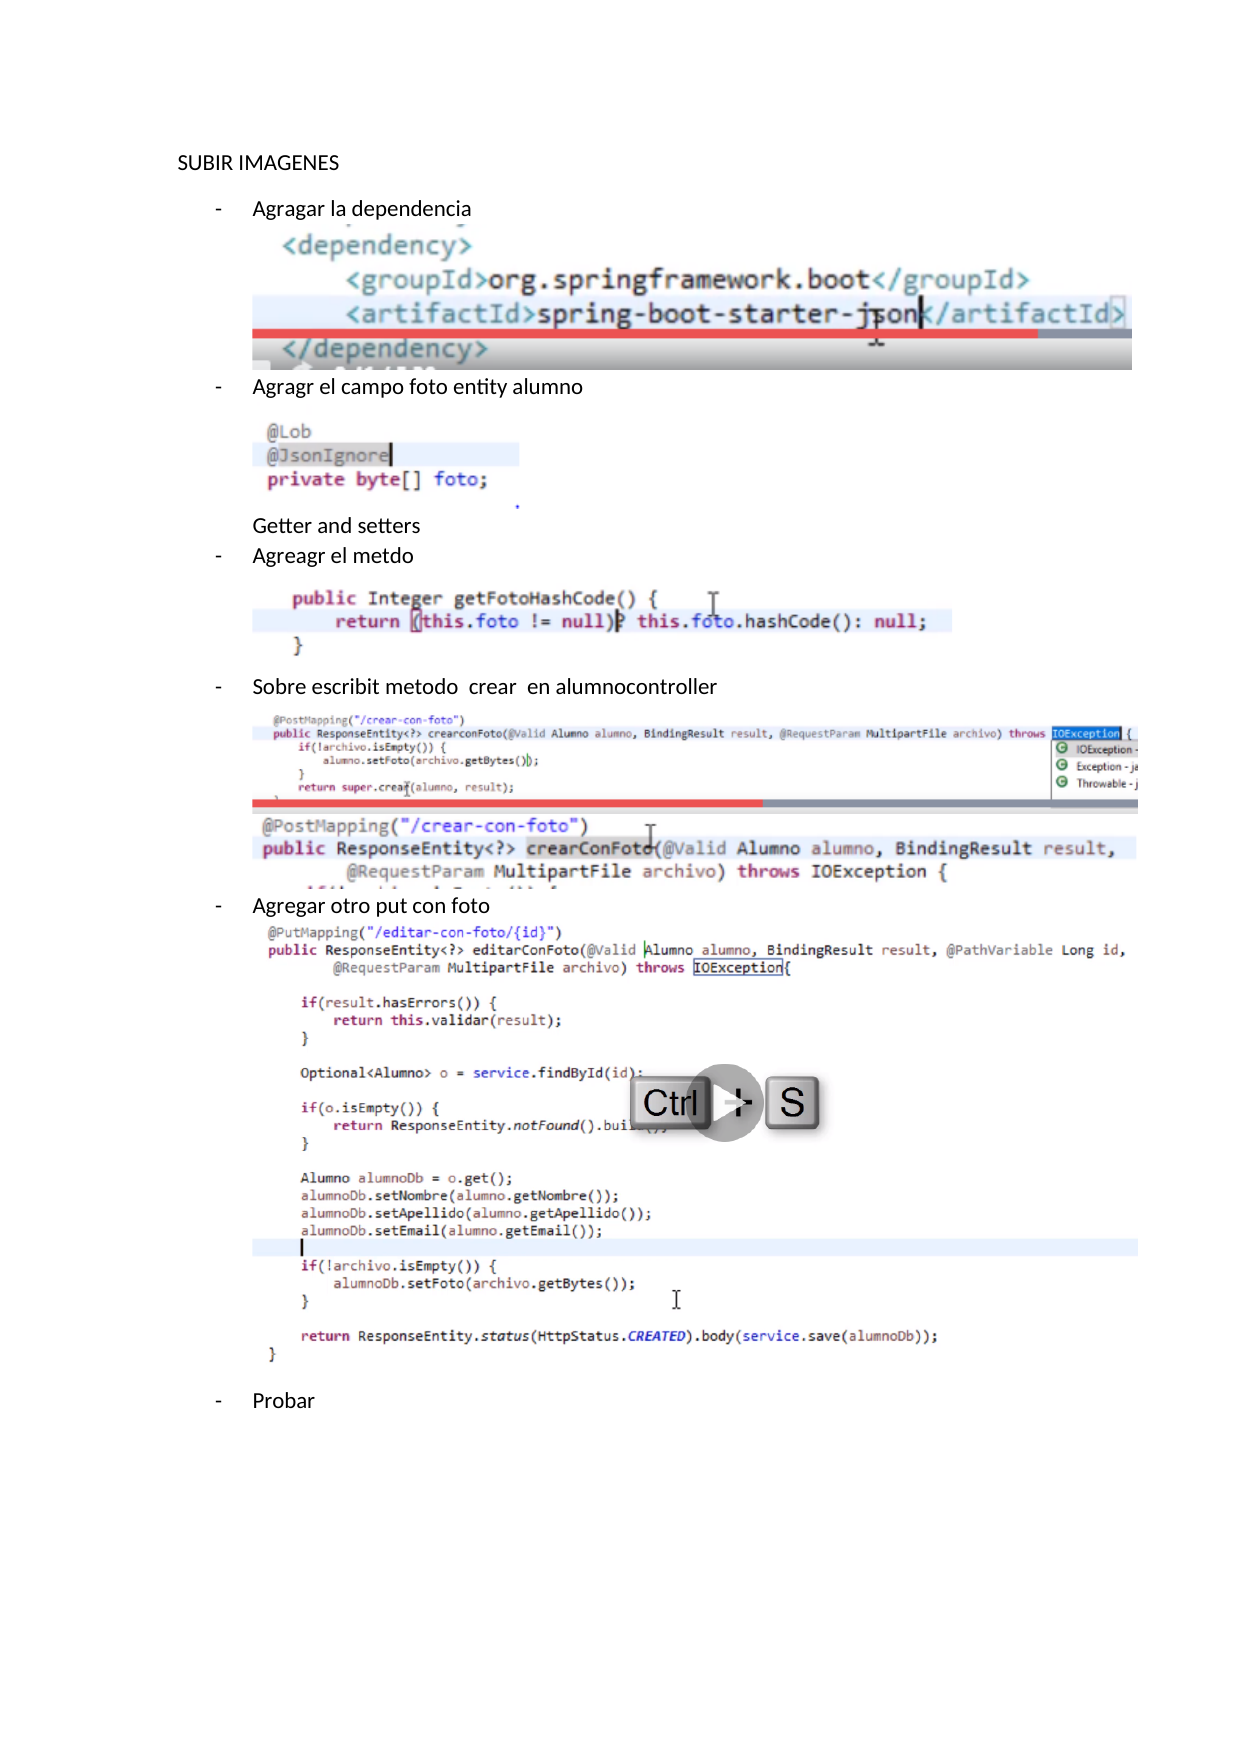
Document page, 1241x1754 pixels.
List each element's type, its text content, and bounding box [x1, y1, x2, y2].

list Sobre escribit metodo crear en alumnocontroller [215, 672, 1063, 700]
picture [252, 921, 1138, 1385]
list Agragar la dependencia [215, 194, 1063, 222]
text SUBIR IMAGENES [177, 148, 1063, 176]
list Agreagr el metdo [215, 541, 1063, 569]
picture [252, 702, 1138, 814]
list Agregar otro put con foto [215, 891, 1063, 919]
picture [252, 571, 953, 670]
list Agragr el campo foto entity alumno [215, 372, 1063, 400]
picture [252, 402, 520, 509]
list Probar [215, 1386, 1063, 1414]
picture [252, 815, 1137, 889]
picture [252, 224, 1132, 370]
list Getter and setters [252, 511, 1063, 539]
